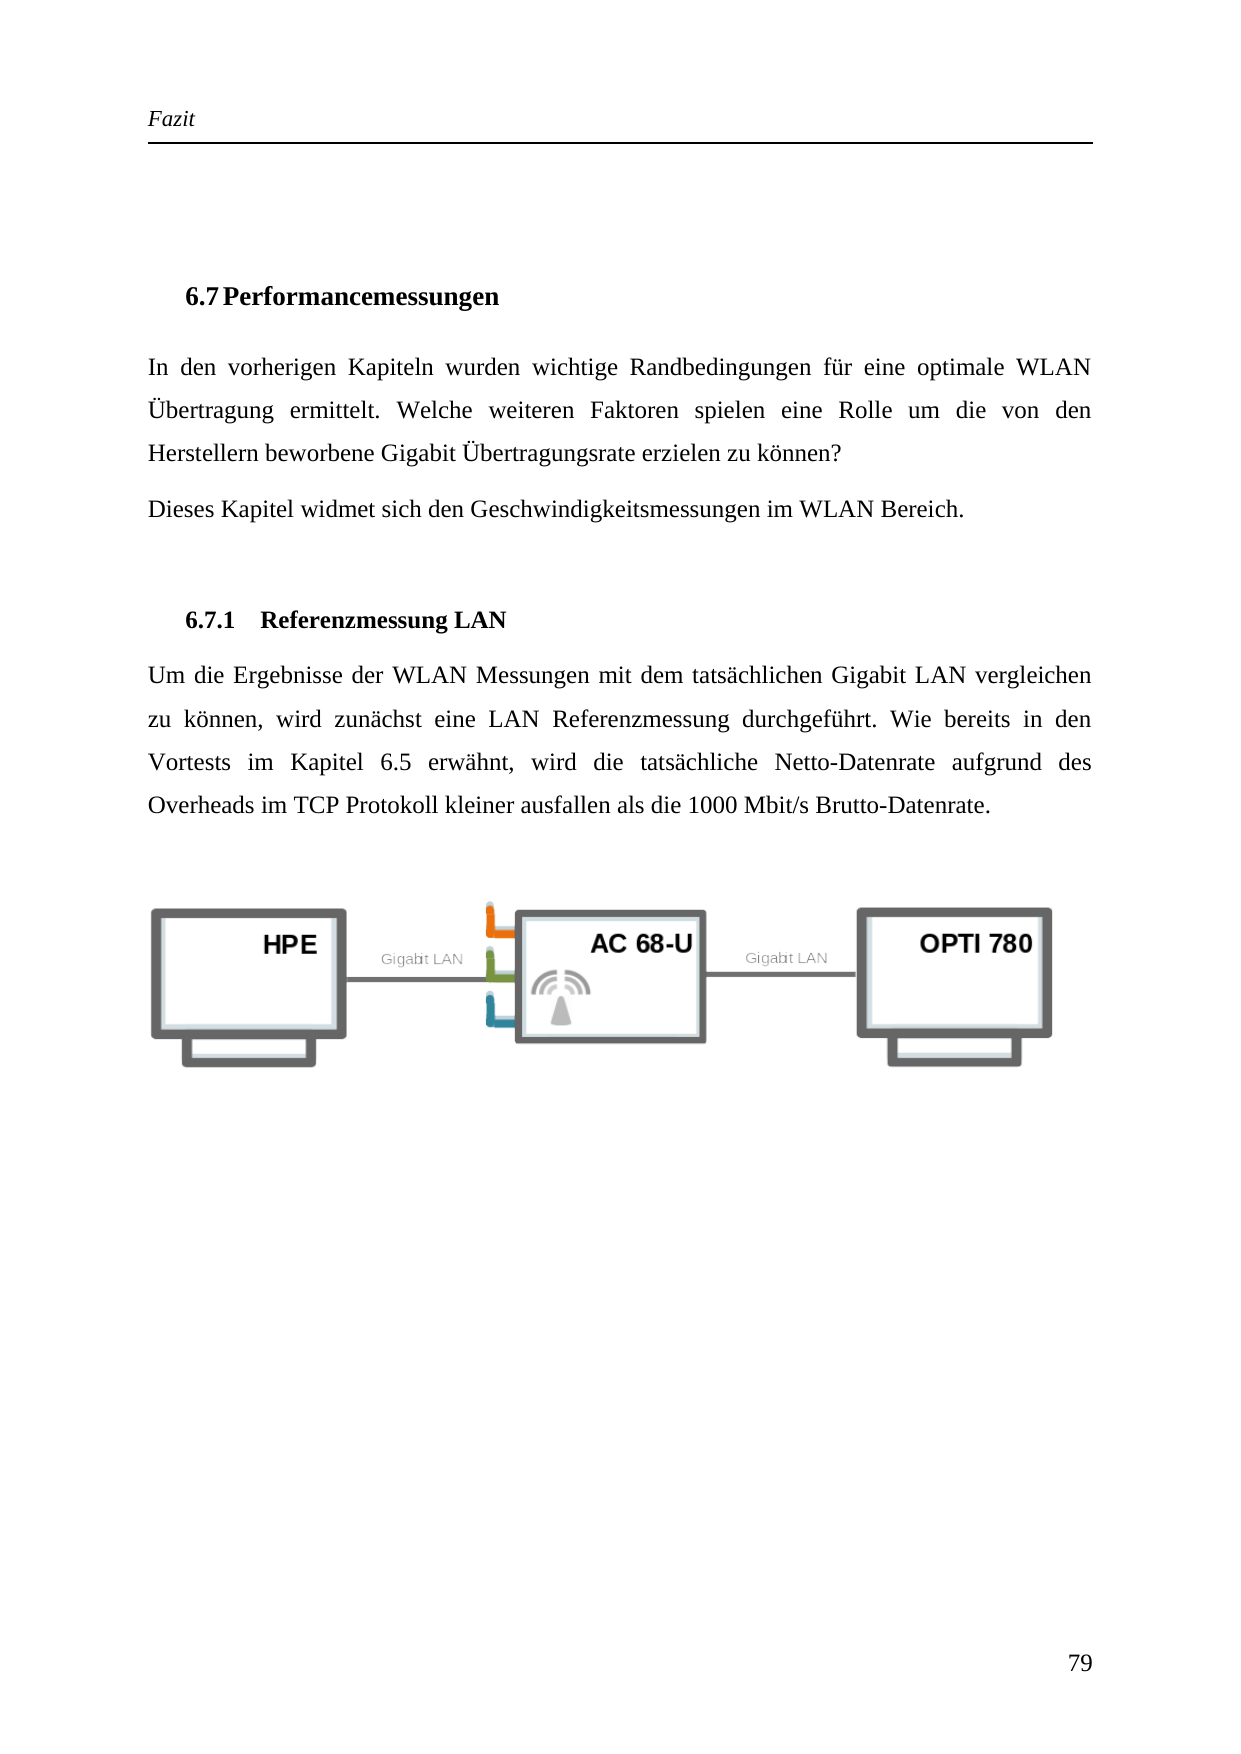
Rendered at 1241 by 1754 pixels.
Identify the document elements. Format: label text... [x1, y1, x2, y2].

subtitle Performancemessungen [185, 280, 1093, 311]
subtitle Referenzmessung LAN [185, 605, 1093, 634]
text Dieses Kapitel widmet sich den Geschwindigkeitsmessungen im WLAN Bereich. [148, 494, 1093, 522]
text Um die Ergebnisse der WLAN Messungen mit dem tatsächlichen Gigabit LAN vergleichen zu können, wird zunächst eine LAN Referenzmessung durchgeführt. Wie bereits in den Vortests im Kapitel 6.5 erwähnt, wird die tatsächliche Netto-Datenrate aufgrund des Overheads im TCP Protokoll kleiner ausfallen als die 1000 Mbit/s Brutto-Datenrate. [148, 661, 1093, 819]
text In den vorherigen Kapiteln wurden wichtige Randbedingungen für eine optimale WLAN Übertragung ermittelt. Welche weiteren Faktoren spielen eine Rolle um die von den Herstellern beworbene Gigabit Übertragungsrate erzielen zu können? [148, 352, 1093, 467]
